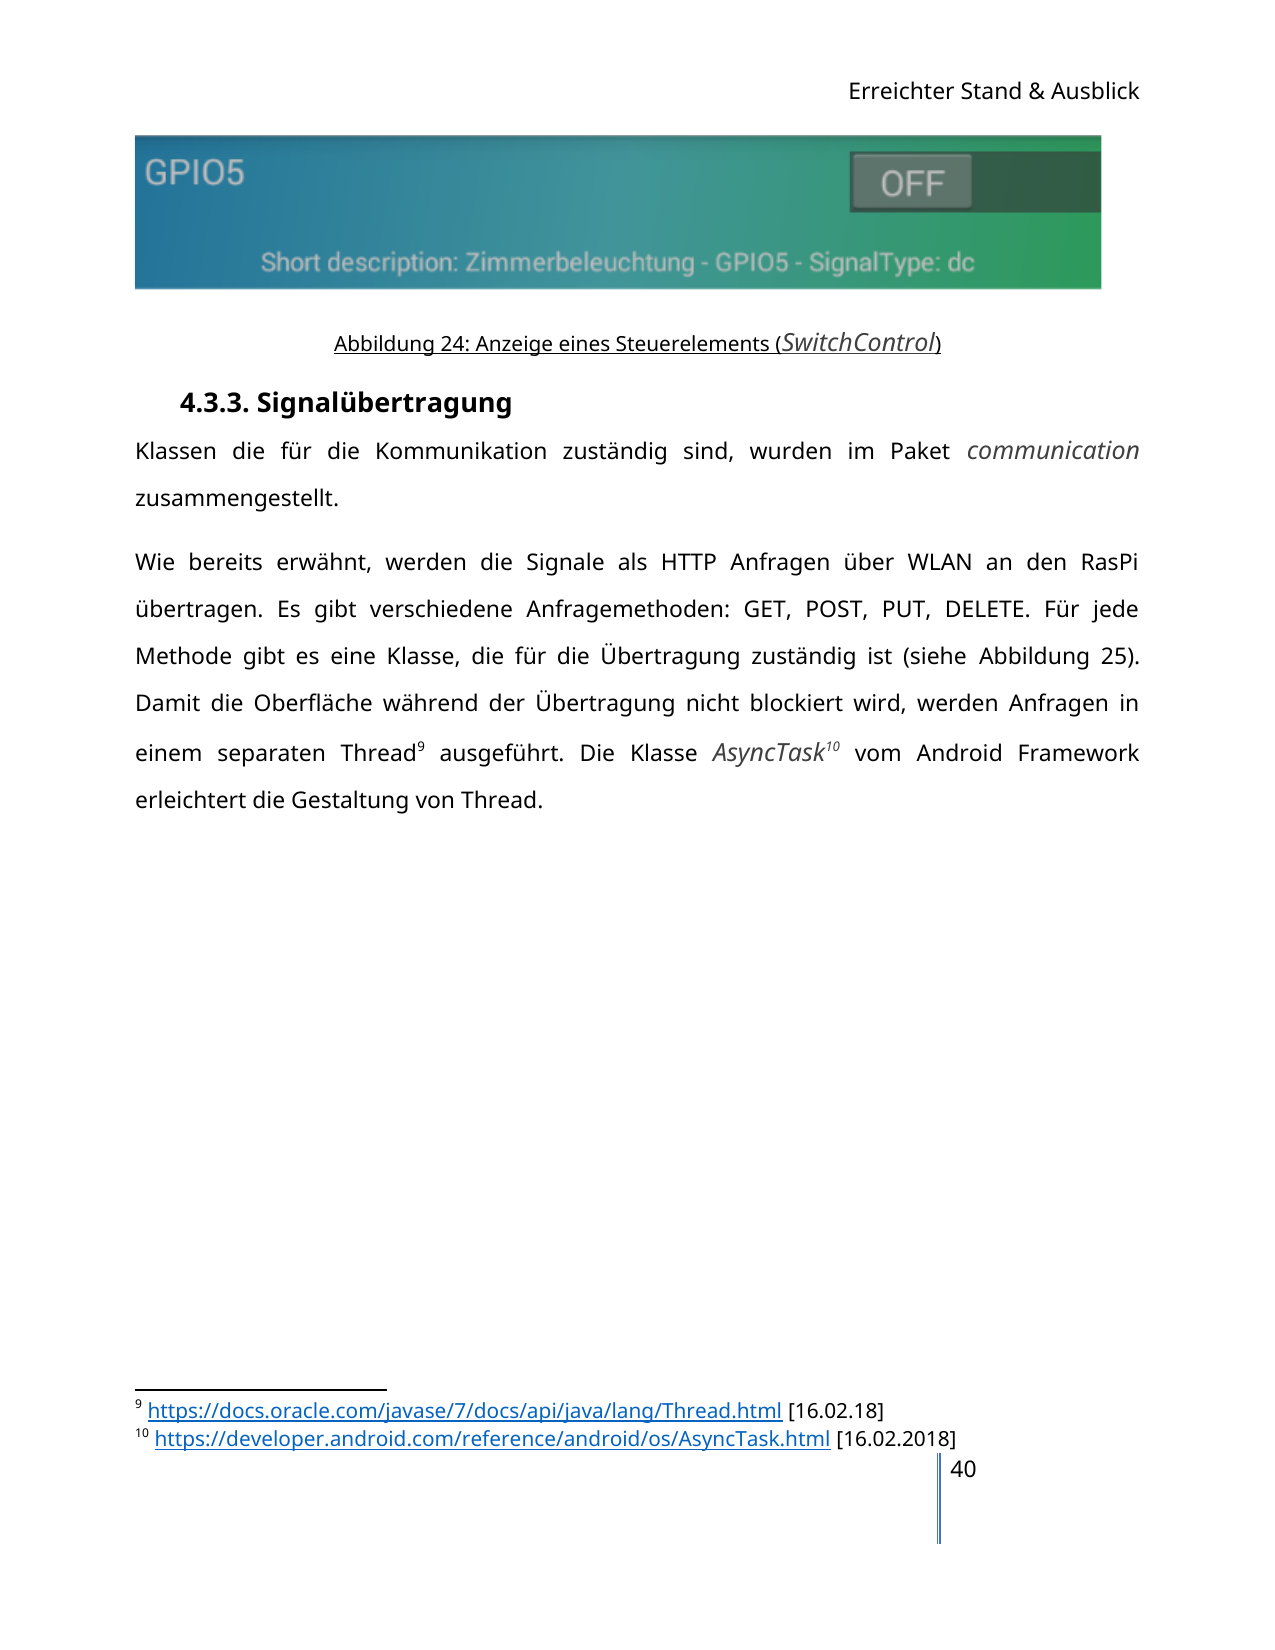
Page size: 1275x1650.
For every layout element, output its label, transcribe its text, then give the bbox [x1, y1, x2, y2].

text Klassen die für die Kommunikation zuständig sind, wurden im Paket communication zusammengestellt. [135, 433, 1140, 514]
picture [134, 135, 1102, 292]
subtitle Signalübertragung [180, 383, 1140, 420]
text Wie bereits erwähnt, werden die Signale als HTTP Anfragen über WLAN an den RasPi übertragen. Es gibt verschiedene Anfragemethoden: GET, POST, PUT, DELETE. Für jede Methode gibt es eine Klasse, die für die Übertragung zuständig ist (siehe Abbildung 25). Damit die Oberfläche während der Übertragung nicht blockiert wird, werden Anfragen in einem separaten Thread ausgeführt. Die Klasse AsyncTask vom Android Framework erleichtert die Gestaltung von Thread. [135, 546, 1140, 816]
